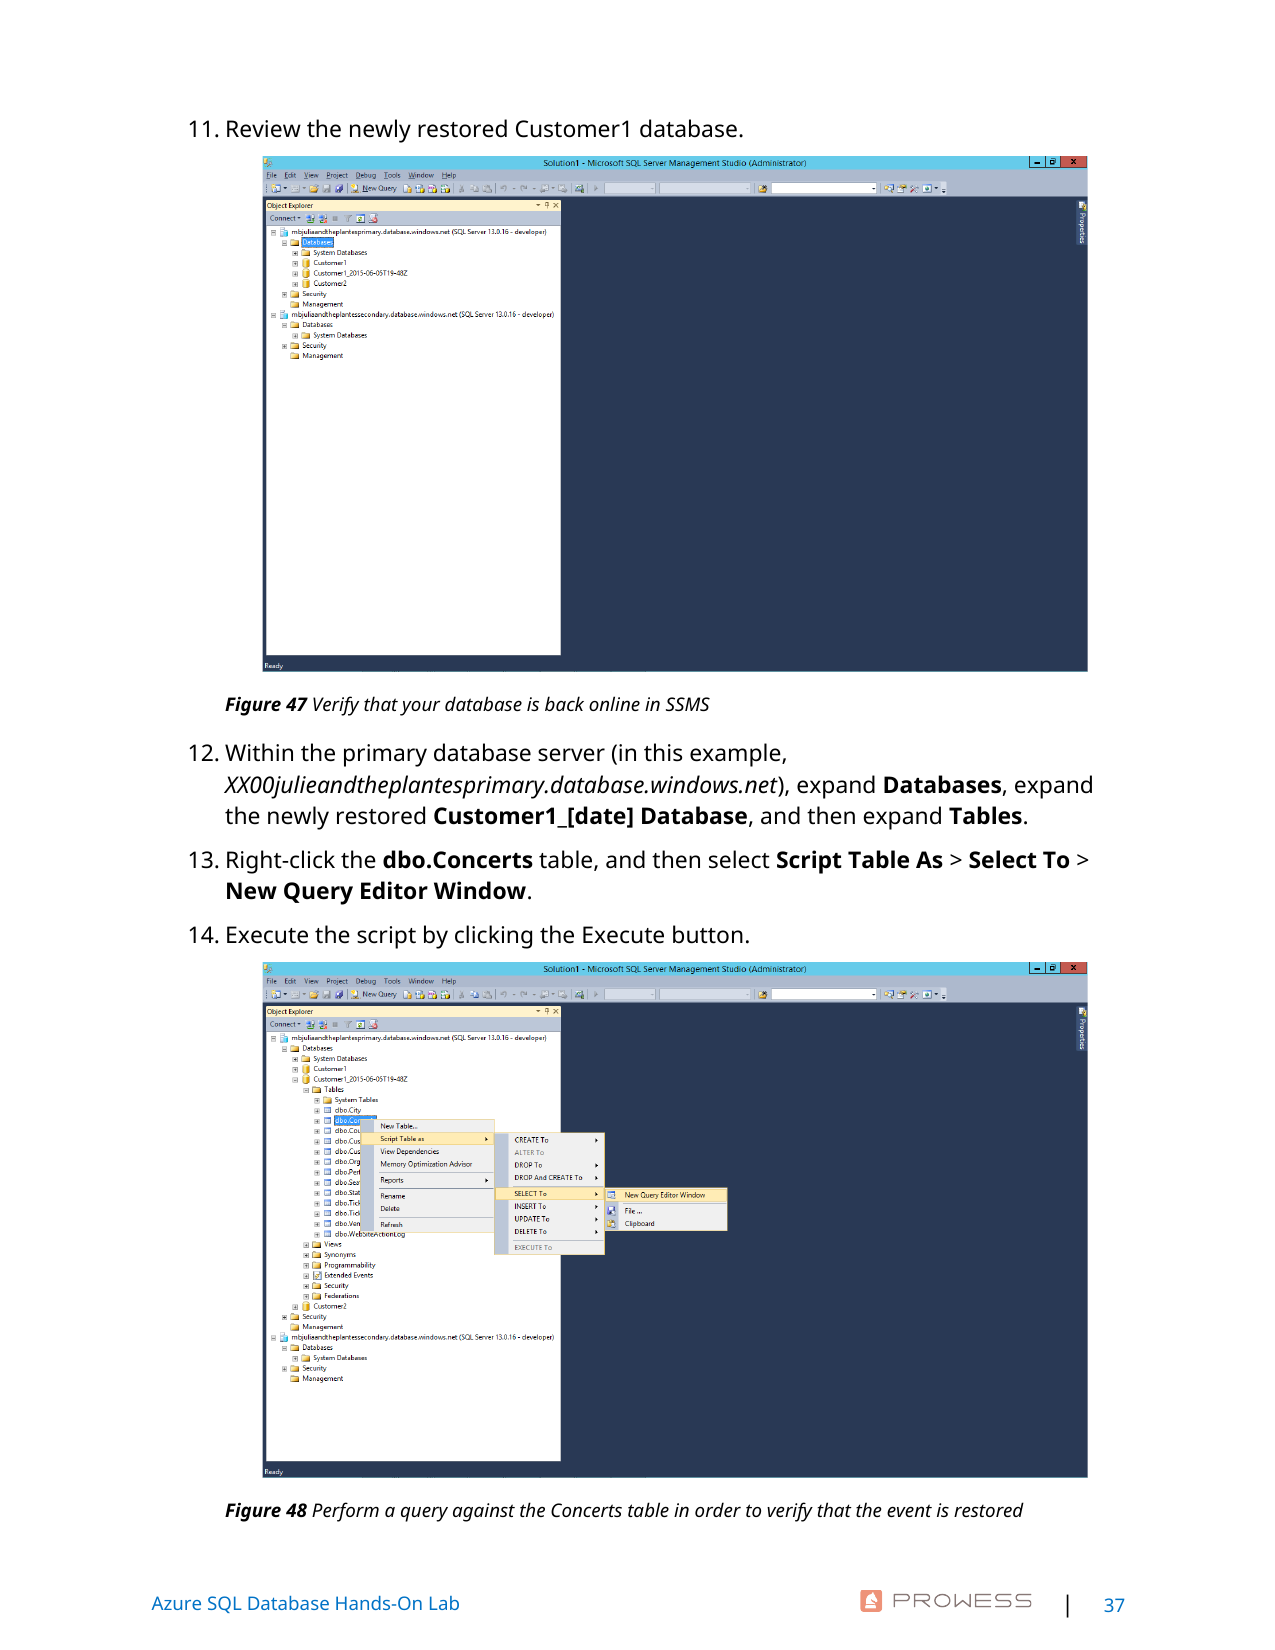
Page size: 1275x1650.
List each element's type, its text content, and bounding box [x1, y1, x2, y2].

picture [262, 962, 1088, 1478]
text Right-click the dbo.Concerts table, and then select Script Table As > Select To > New Query Editor Window. [187, 844, 1125, 906]
text Review the newly restored Customer1 database. [187, 112, 1125, 144]
text Within the primary database server (in this example, XX00julieandtheplantesprimary.database.windows.net), expand Databases, expand the newly restored Customer1_[date] Database, and then expand Tables. [187, 737, 1125, 831]
text Execute the script by clicking the Execute button. [187, 919, 1125, 950]
picture [262, 156, 1088, 672]
picture [860, 1590, 1032, 1612]
